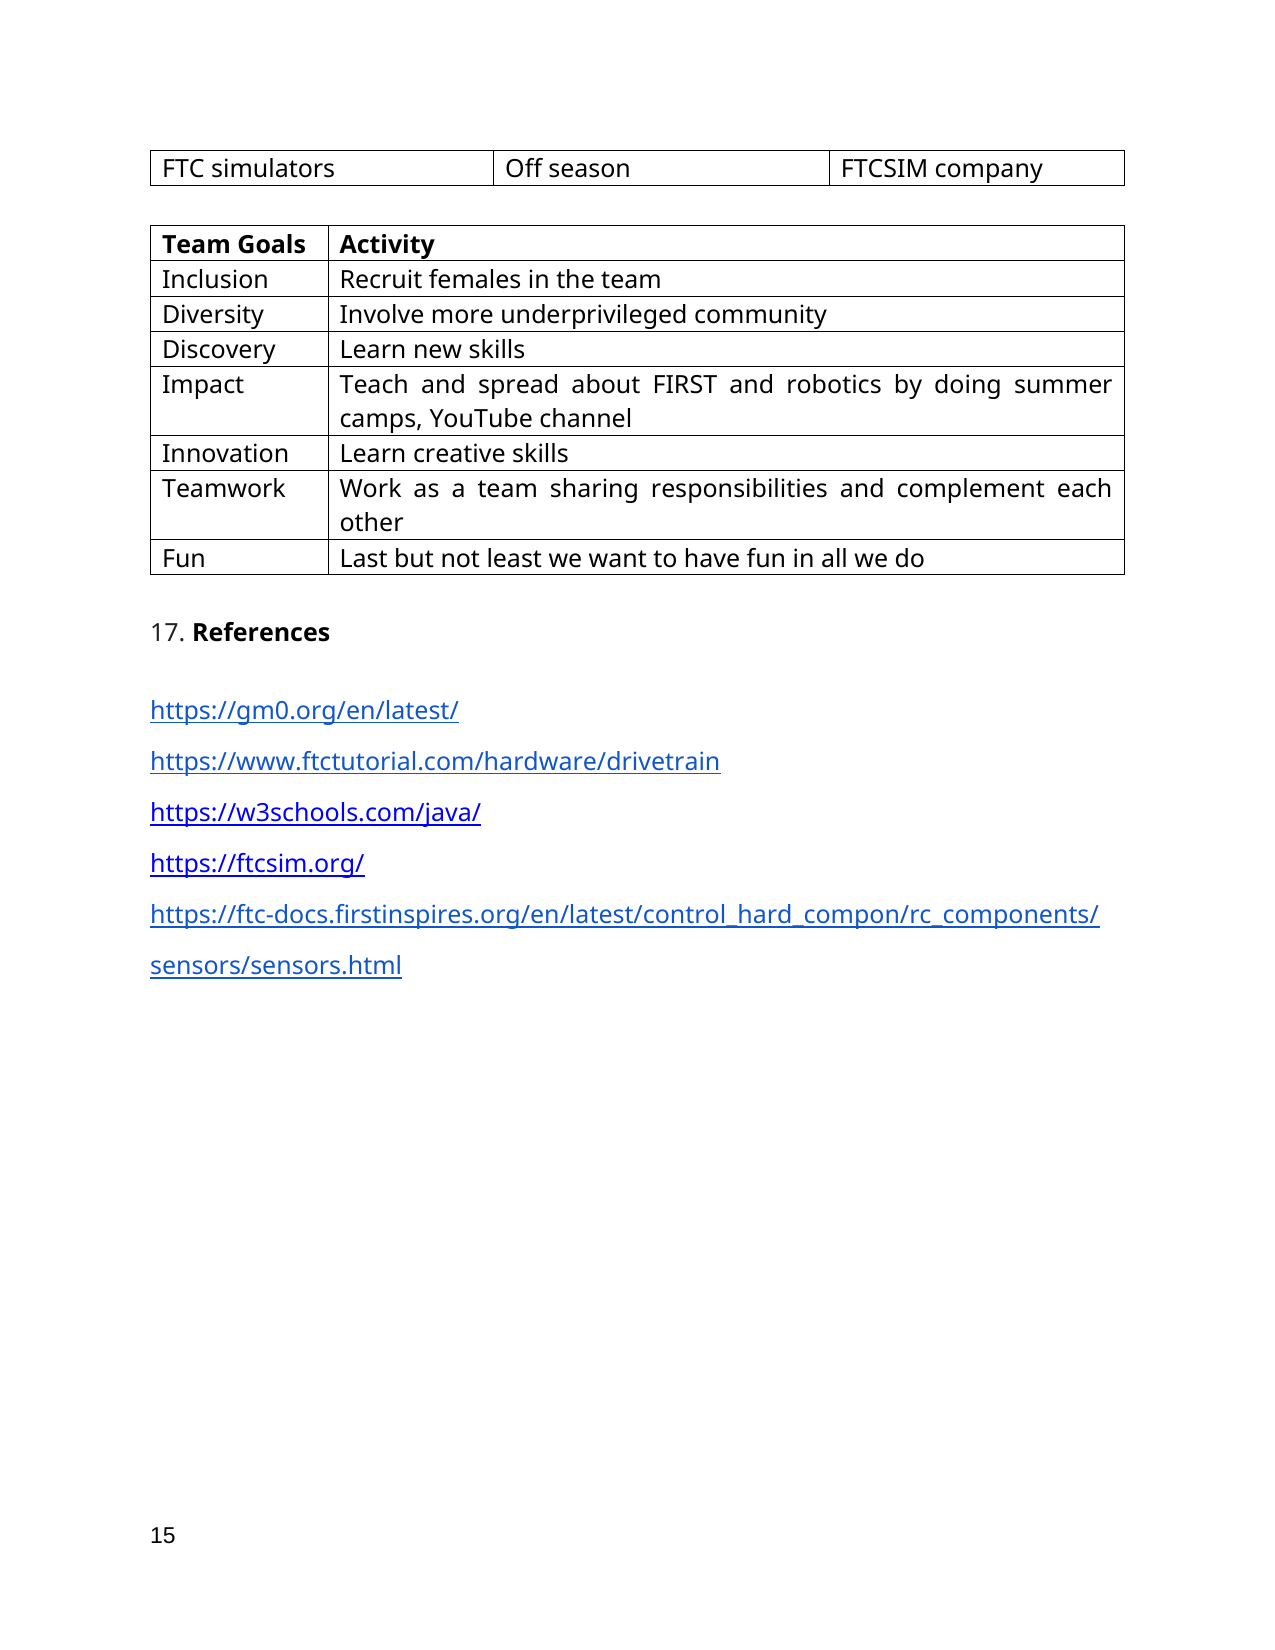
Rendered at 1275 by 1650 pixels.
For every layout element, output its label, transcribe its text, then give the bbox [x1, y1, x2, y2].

table_cell FTC simulators [151, 151, 493, 185]
table_cell Off season [494, 151, 829, 185]
table_cell Fun [151, 540, 328, 574]
table_cell Recruit females in the team [329, 261, 1124, 296]
table_cell Learn creative skills [329, 436, 1124, 470]
table_cell Last but not least we want to have fun in all we do [329, 540, 1124, 574]
table_cell Inclusion [151, 261, 328, 296]
text https://gm0.org/en/latest/ [150, 693, 1125, 727]
table_cell Teach and spread about FIRST and robotics by doing summer camps, YouTube channel [329, 367, 1124, 435]
table_cell Involve more underprivileged community [329, 297, 1124, 331]
table_cell Learn new skills [329, 332, 1124, 366]
text https://w3schools.com/java/ [150, 795, 1125, 829]
table_cell Discovery [151, 332, 328, 366]
table_cell Teamwork [151, 471, 328, 539]
table_cell Impact [151, 367, 328, 435]
text 17. References [150, 614, 1125, 648]
table_header Team Goals [151, 226, 328, 260]
table_cell Work as a team sharing responsibilities and complement each other [329, 471, 1124, 539]
text https://ftcsim.org/ [150, 846, 1125, 880]
table_header Activity [329, 226, 1124, 260]
table_cell Diversity [151, 297, 328, 331]
table_cell Innovation [151, 436, 328, 470]
text https://www.ftctutorial.com/hardware/drivetrain [150, 744, 1125, 778]
table_cell FTCSIM company [830, 151, 1124, 185]
text https://ftc-docs.firstinspires.org/en/latest/control_hard_compon/rc_components/sensors/sensors.html [150, 897, 1125, 982]
